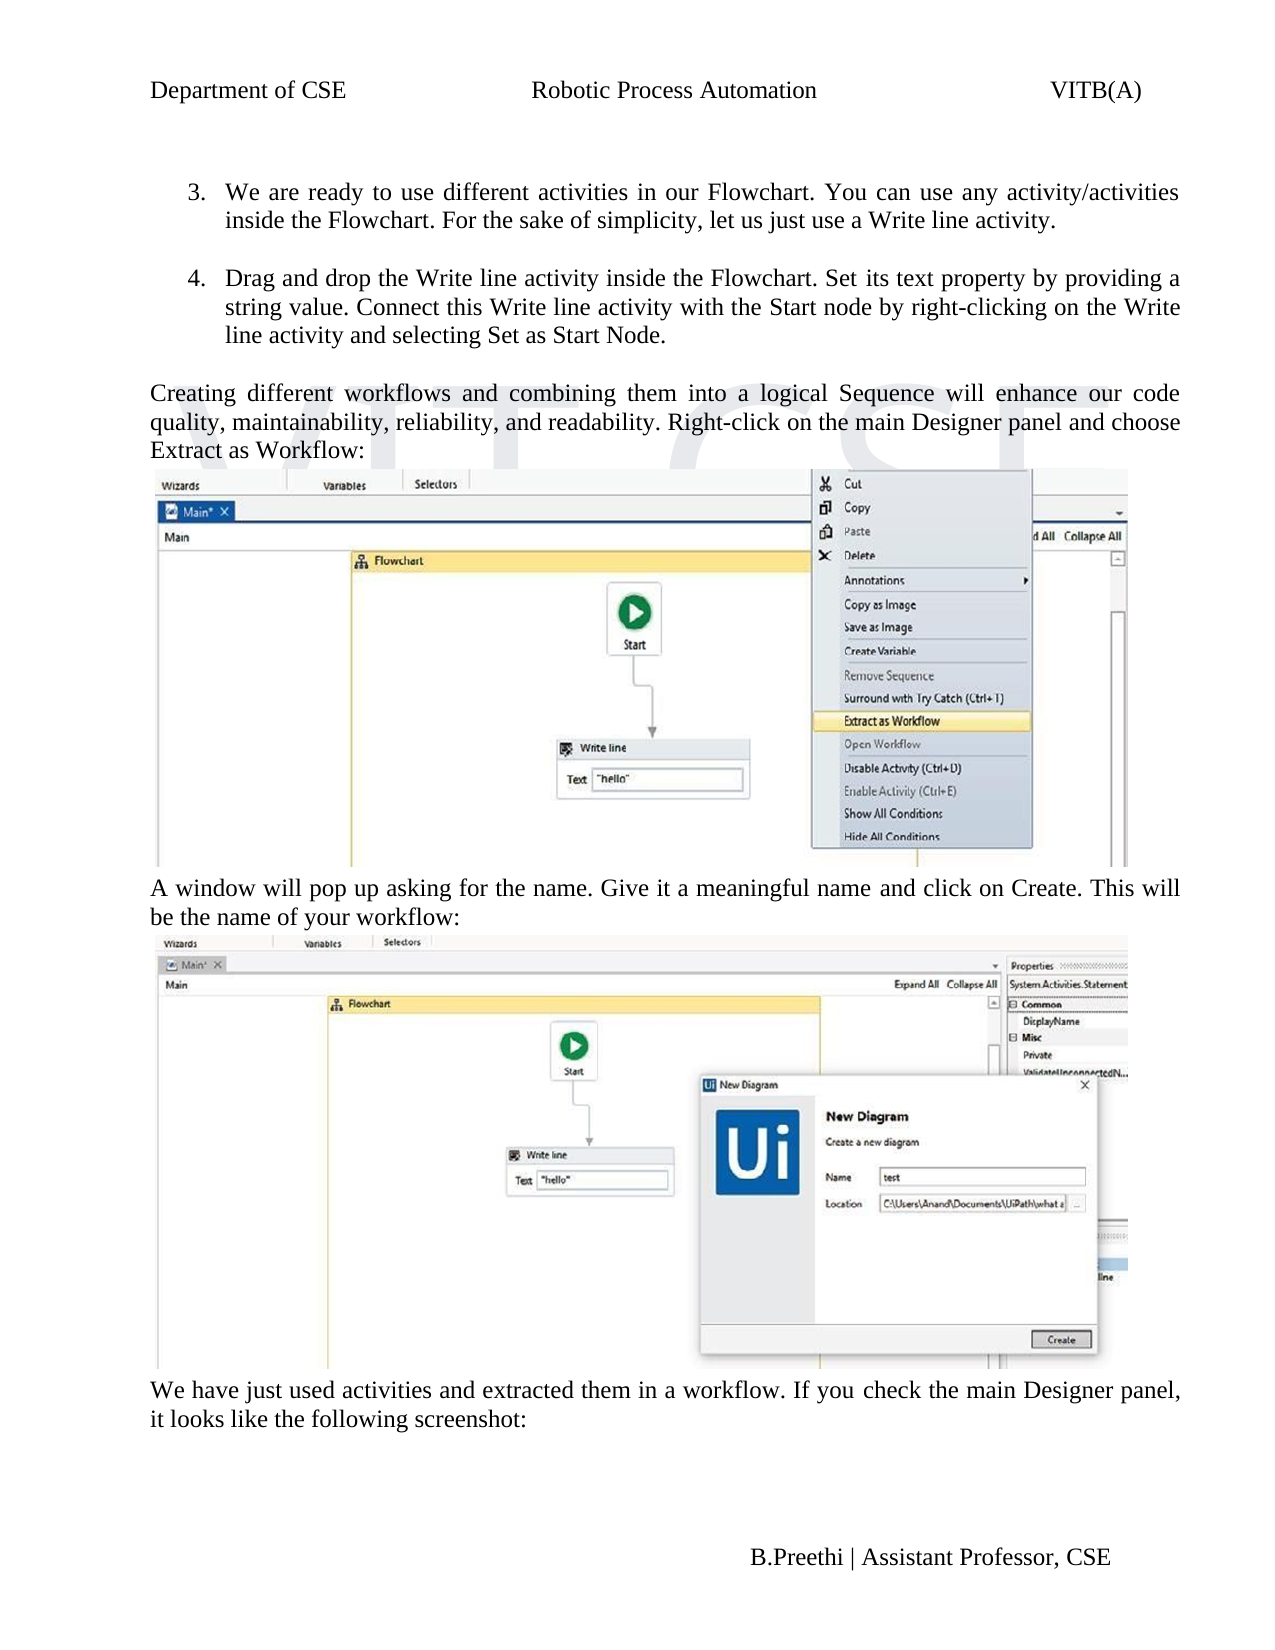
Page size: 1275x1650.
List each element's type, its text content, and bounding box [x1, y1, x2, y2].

text Creating different workflows and combining them into a logical Sequence will enhance our code quality, maintainability, reliability, and readability. Right-click on the main Designer panel and choose Extract as Workflow: [150, 378, 1181, 464]
list We are ready to use different activities in our Flowchart. You can use any activity/activities inside the Flowchart. For the sake of simplicity, let us just use a Write line activity. [187, 177, 1181, 234]
text We have just used activities and extracted them in a workflow. If you check the main Designer panel, it looks like the following screenshot: [150, 1375, 1181, 1432]
picture [153, 933, 1129, 1370]
text A window will pop up asking for the name. Give it a meaningful name and click on Create. This will be the name of your workflow: [150, 873, 1181, 930]
list Drag and drop the Write line activity inside the Flowchart. Set its text property by providing a string value. Connect this Write line activity with the Start node by right-clicking on the Write line activity and selecting Set as Start Node. [187, 263, 1181, 349]
picture [153, 467, 1129, 868]
